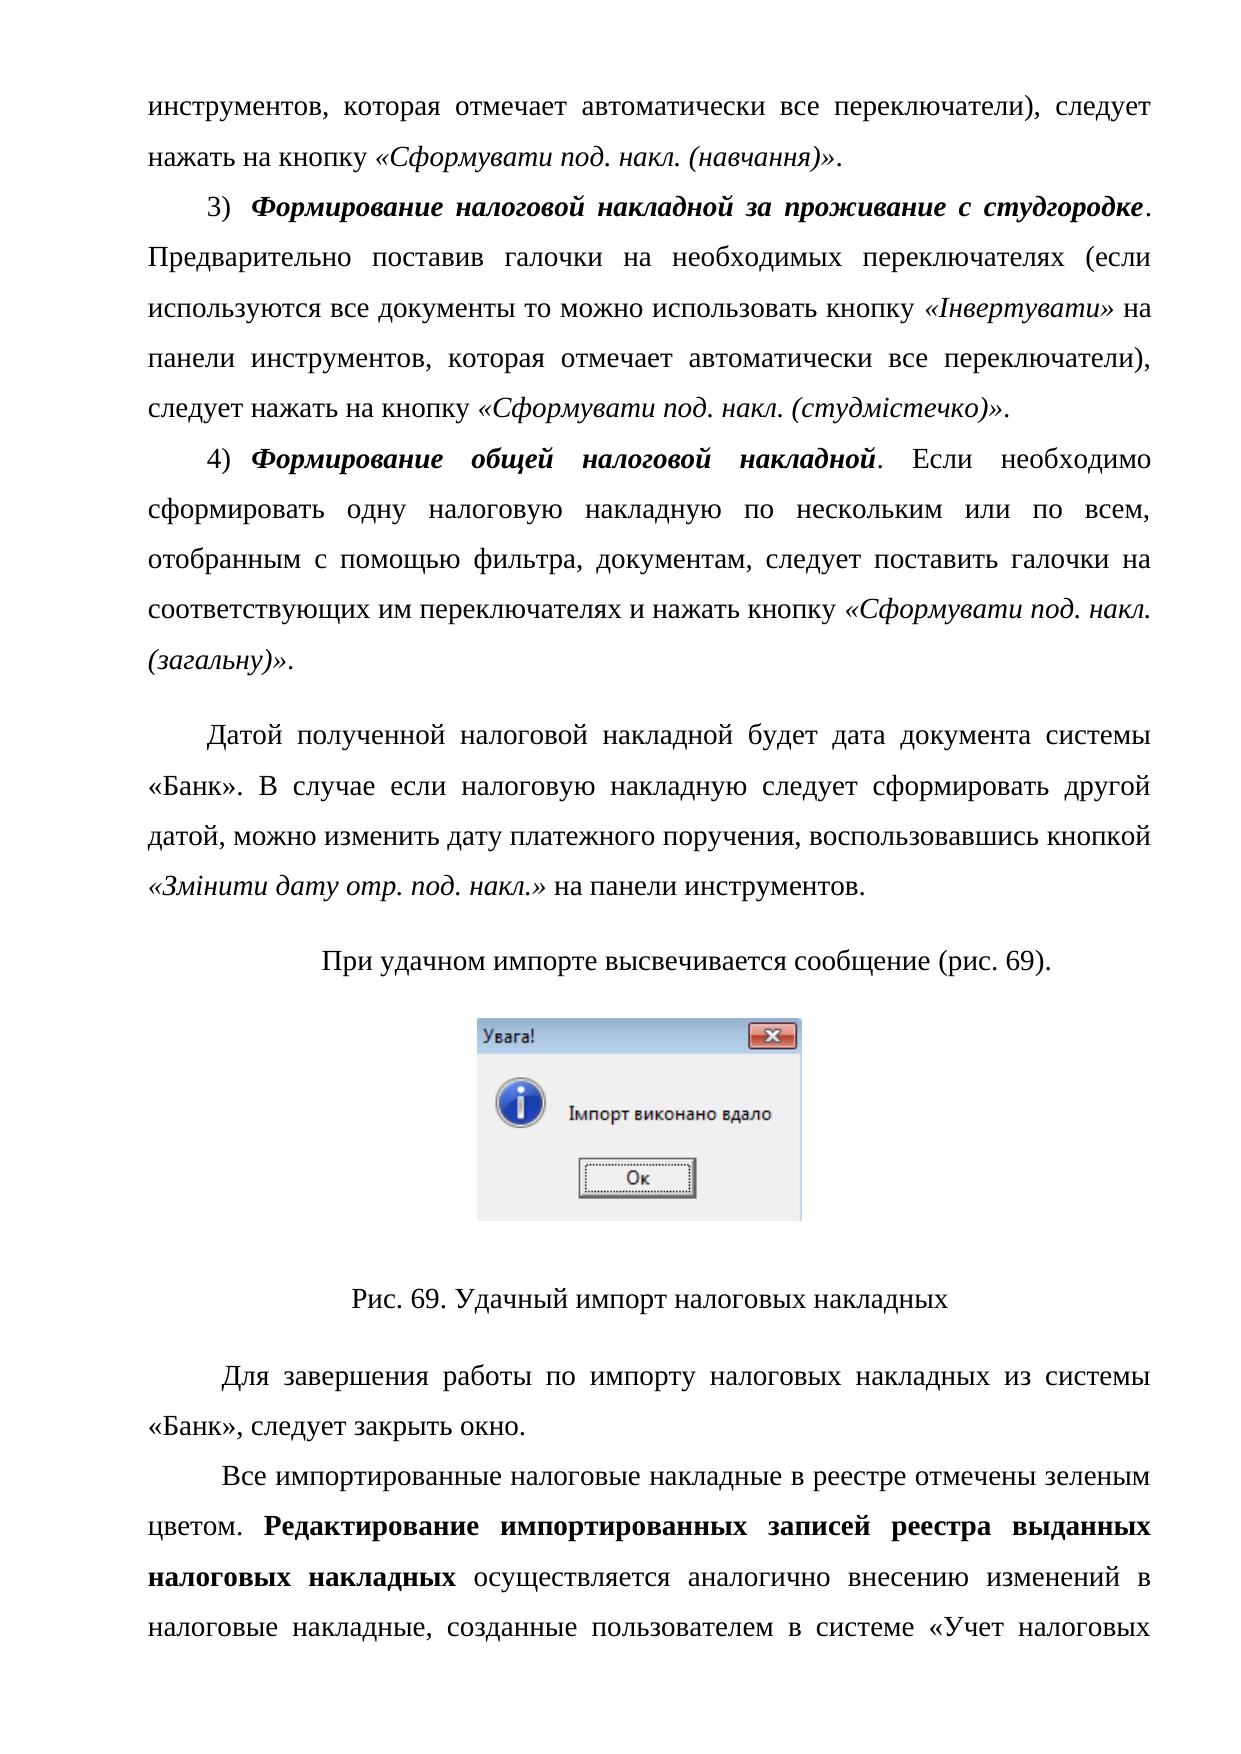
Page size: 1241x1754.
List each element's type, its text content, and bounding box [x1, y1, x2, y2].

picture [477, 1018, 802, 1221]
text Для завершения работы по импорту налоговых накладных из системы «Банк», следует закрыть окно. [148, 1358, 1152, 1441]
text При удачном импорте высвечивается сообщение (рис. 69). [148, 943, 1152, 977]
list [148, 88, 1152, 172]
list Формирование налоговой накладной за проживание с студгородке. Предварительно поставив галочки на необходимых переключателях (если используются все документы то можно использовать кнопку «Інвертувати» на панели инструментов, которая отмечает автоматически все переключатели), следует нажать на кнопку «Сформувати под. накл. (студмістечко)». [148, 189, 1152, 424]
text Датой полученной налоговой накладной будет дата документа системы «Банк». В случае если налоговую накладную следует сформировать другой датой, можно изменить дату платежного поручения, воспользовавшись кнопкой «Змінити дату отр. под. накл.» на панели инструментов. [148, 717, 1152, 902]
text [148, 1458, 1152, 1643]
list Формирование общей налоговой накладной. Если необходимо сформировать одну налоговую накладную по нескольким или по всем, отобранным с помощью фильтра, документам, следует поставить галочки на соответствующих им переключателях и нажать кнопку «Сформувати под. накл. (загальну)». [148, 441, 1152, 676]
